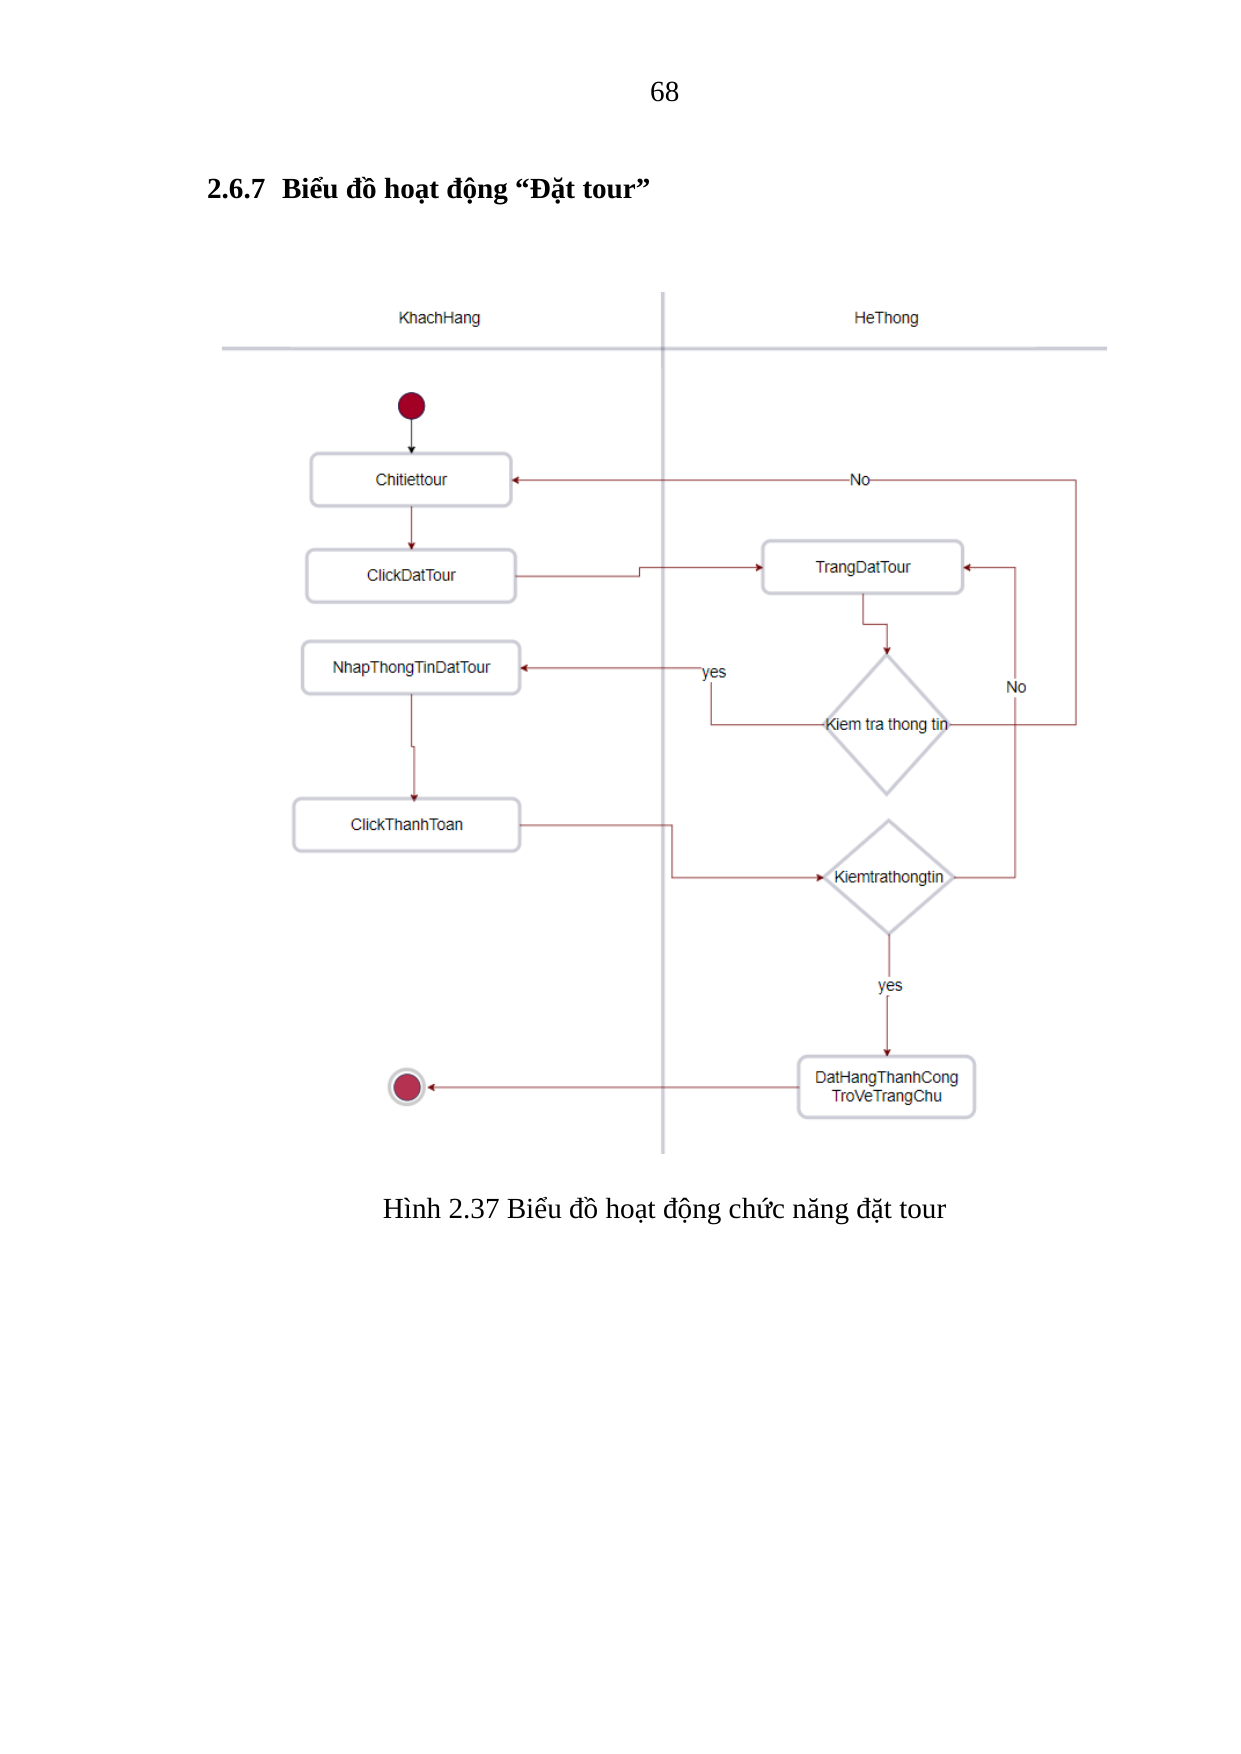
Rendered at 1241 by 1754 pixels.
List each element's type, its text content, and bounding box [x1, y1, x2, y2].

picture [221, 292, 1108, 1154]
subtitle Biểu đồ hoạt động “Đặt tour” [207, 171, 1122, 204]
